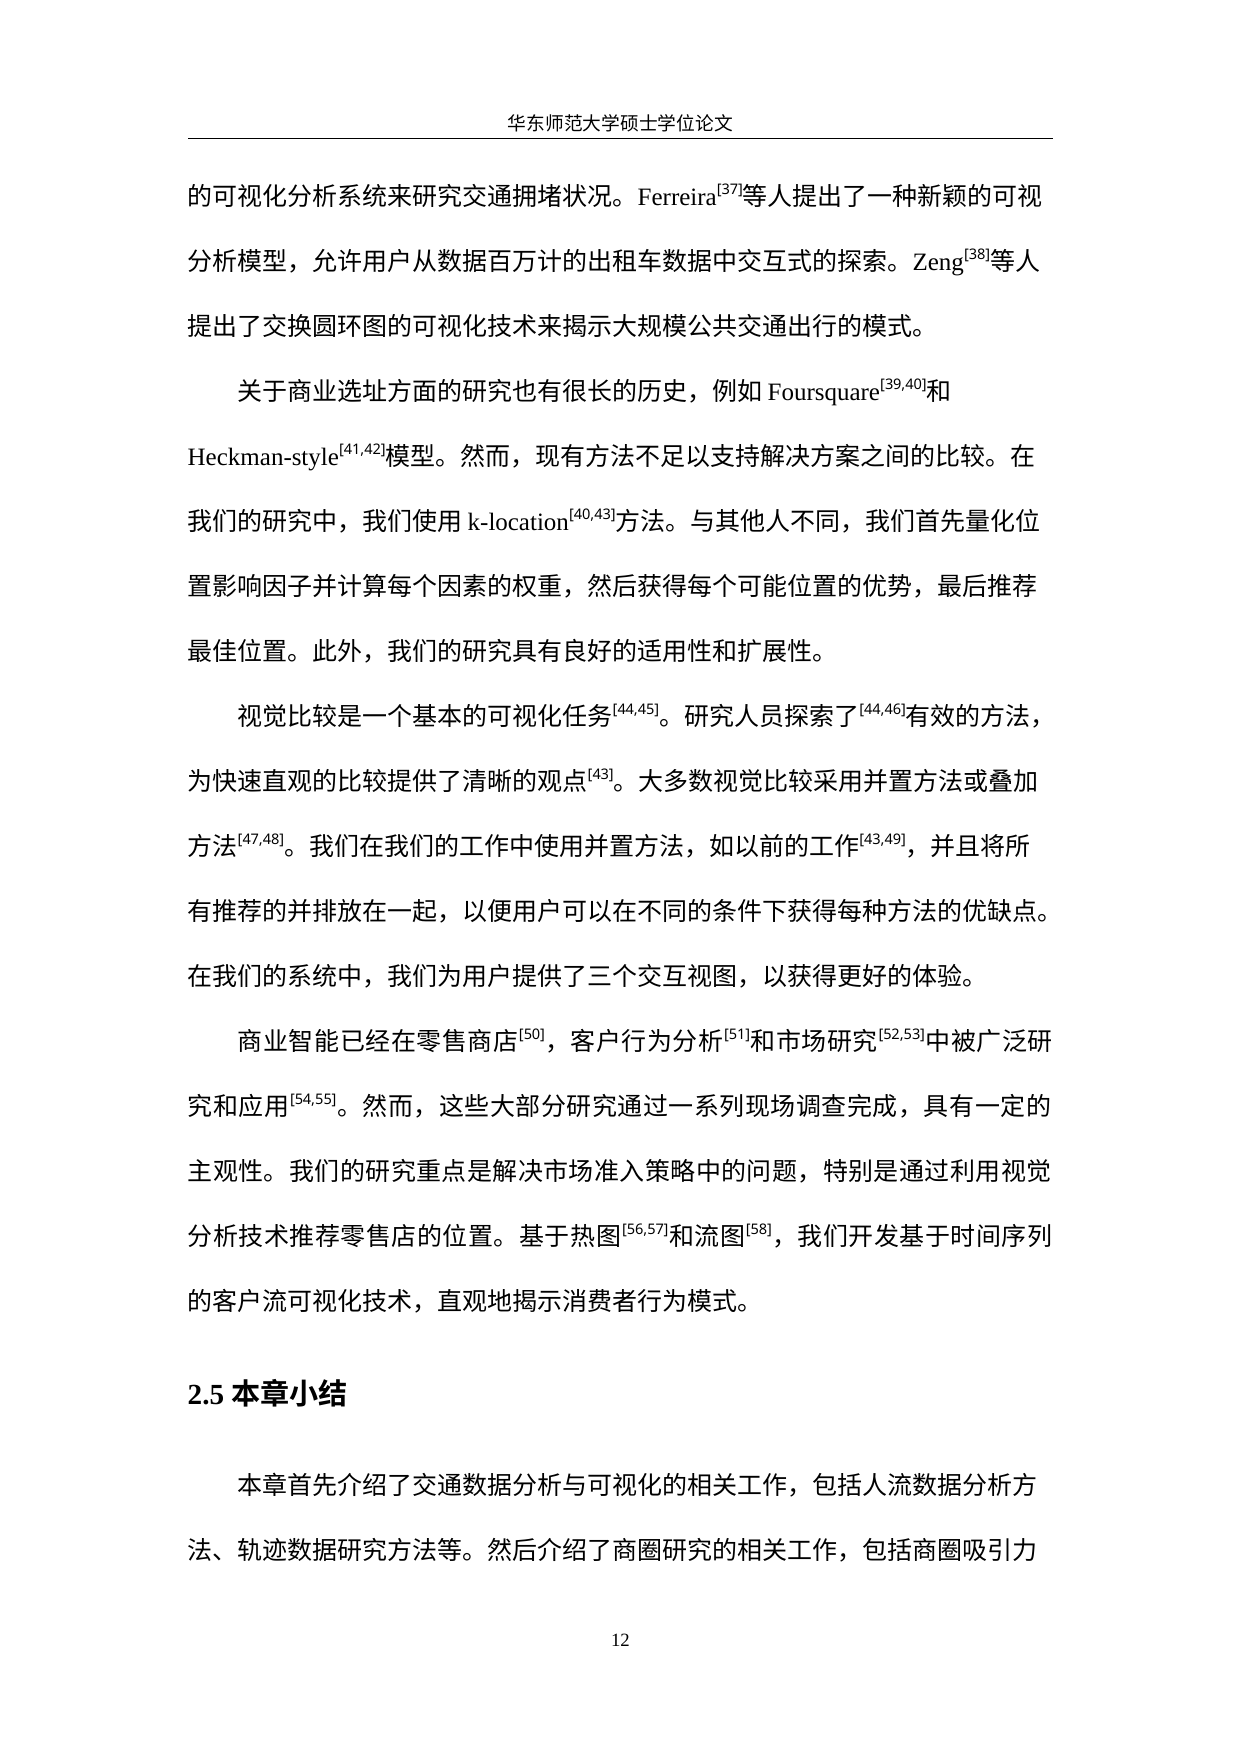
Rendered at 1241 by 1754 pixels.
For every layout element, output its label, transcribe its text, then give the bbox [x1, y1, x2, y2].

text 关于商业选址方面的研究也有很长的历史，例如Foursquare[39,40]和Heckman-style[41,42]模型。然而，现有方法不足以支持解决方案之间的比较。在我们的研究中，我们使用k-location[40,43]方法。与其他人不同，我们首先量化位置影响因子并计算每个因素的权重，然后获得每个可能位置的优势，最后推荐最佳位置。此外，我们的研究具有良好的适用性和扩展性。 [187, 357, 1053, 682]
text 视觉比较是一个基本的可视化任务[44,45]。研究人员探索了[44,46]有效的方法，为快速直观的比较提供了清晰的观点[43]。大多数视觉比较采用并置方法或叠加方法[47,48]。我们在我们的工作中使用并置方法，如以前的工作[43,49]，并且将所有推荐的并排放在一起，以便用户可以在不同的条件下获得每种方法的优缺点。在我们的系统中，我们为用户提供了三个交互视图，以获得更好的体验。 [187, 682, 1053, 1007]
subtitle 2.5 本章小结 [187, 1359, 1053, 1424]
text 商业智能已经在零售商店[50]，客户行为分析[51]和市场研究[52,53]中被广泛研究和应用[54,55]。然而，这些大部分研究通过一系列现场调查完成，具有一定的主观性。我们的研究重点是解决市场准入策略中的问题，特别是通过利用视觉分析技术推荐零售店的位置。基于热图[56,57]和流图[58]，我们开发基于时间序列的客户流可视化技术，直观地揭示消费者行为模式。 [187, 1007, 1053, 1332]
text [187, 162, 1053, 357]
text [187, 1451, 1053, 1581]
